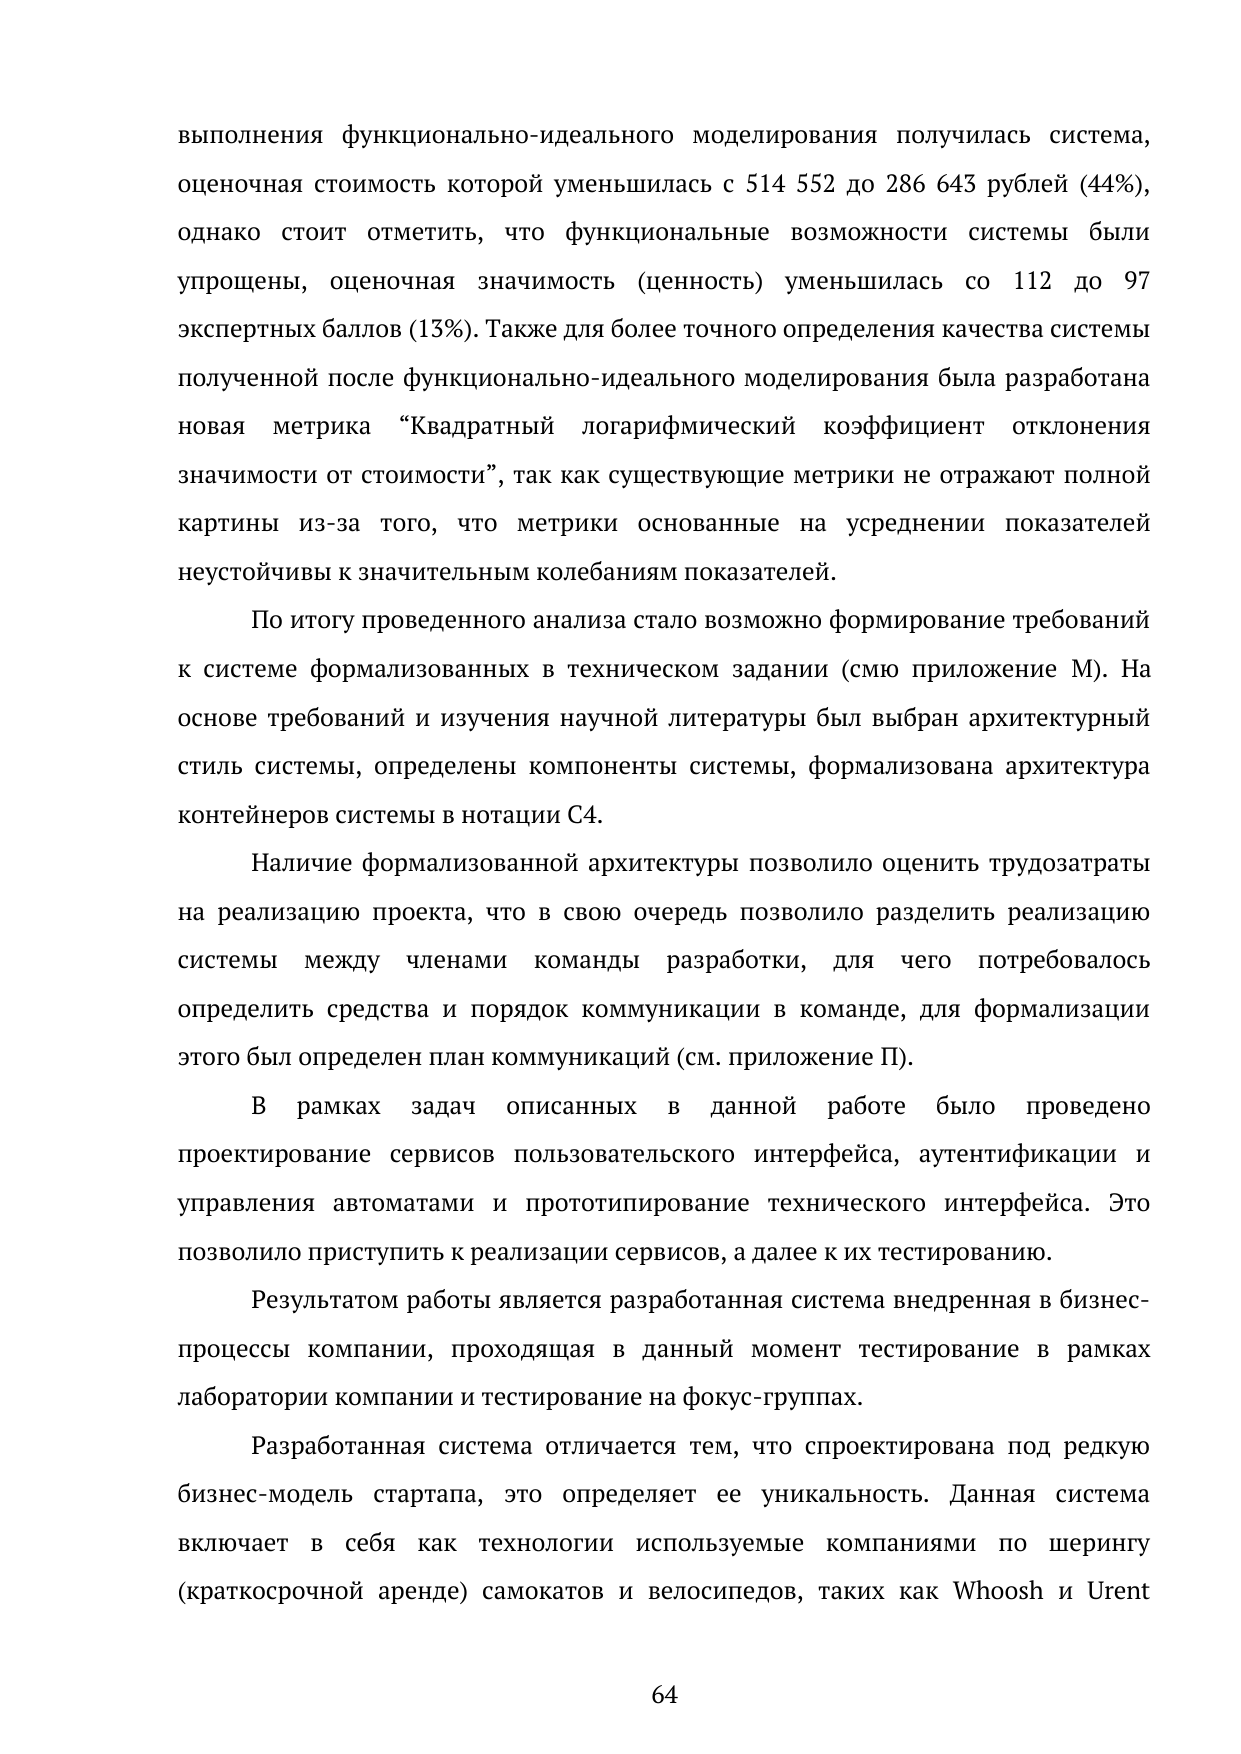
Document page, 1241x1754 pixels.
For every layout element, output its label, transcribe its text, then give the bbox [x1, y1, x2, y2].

text В рамках задач описанных в данной работе было проведено проектирование сервисов пользовательского интерфейса, аутентификации и управления автоматами и прототипирование технического интерфейса. Это позволило приступить к реализации сервисов, а далее к их тестированию. [177, 1089, 1152, 1267]
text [177, 118, 1152, 587]
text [177, 1429, 1152, 1607]
text Результатом работы является разработанная система внедренная в бизнес-процессы компании, проходящая в данный момент тестирование в рамках лаборатории компании и тестирование на фокус-группах. [177, 1283, 1152, 1413]
text Наличие формализованной архитектуры позволило оценить трудозатраты на реализацию проекта, что в свою очередь позволило разделить реализацию системы между членами команды разработки, для чего потребовалось определить средства и порядок коммуникации в команде, для формализации этого был определен план коммуникаций (см. приложение П). [177, 846, 1152, 1073]
text По итогу проведенного анализа стало возможно формирование требований к системе формализованных в техническом задании (смю приложение М). На основе требований и изучения научной литературы был выбран архитектурный стиль системы, определены компоненты системы, формализована архитектура контейнеров системы в нотации С4. [177, 603, 1152, 830]
